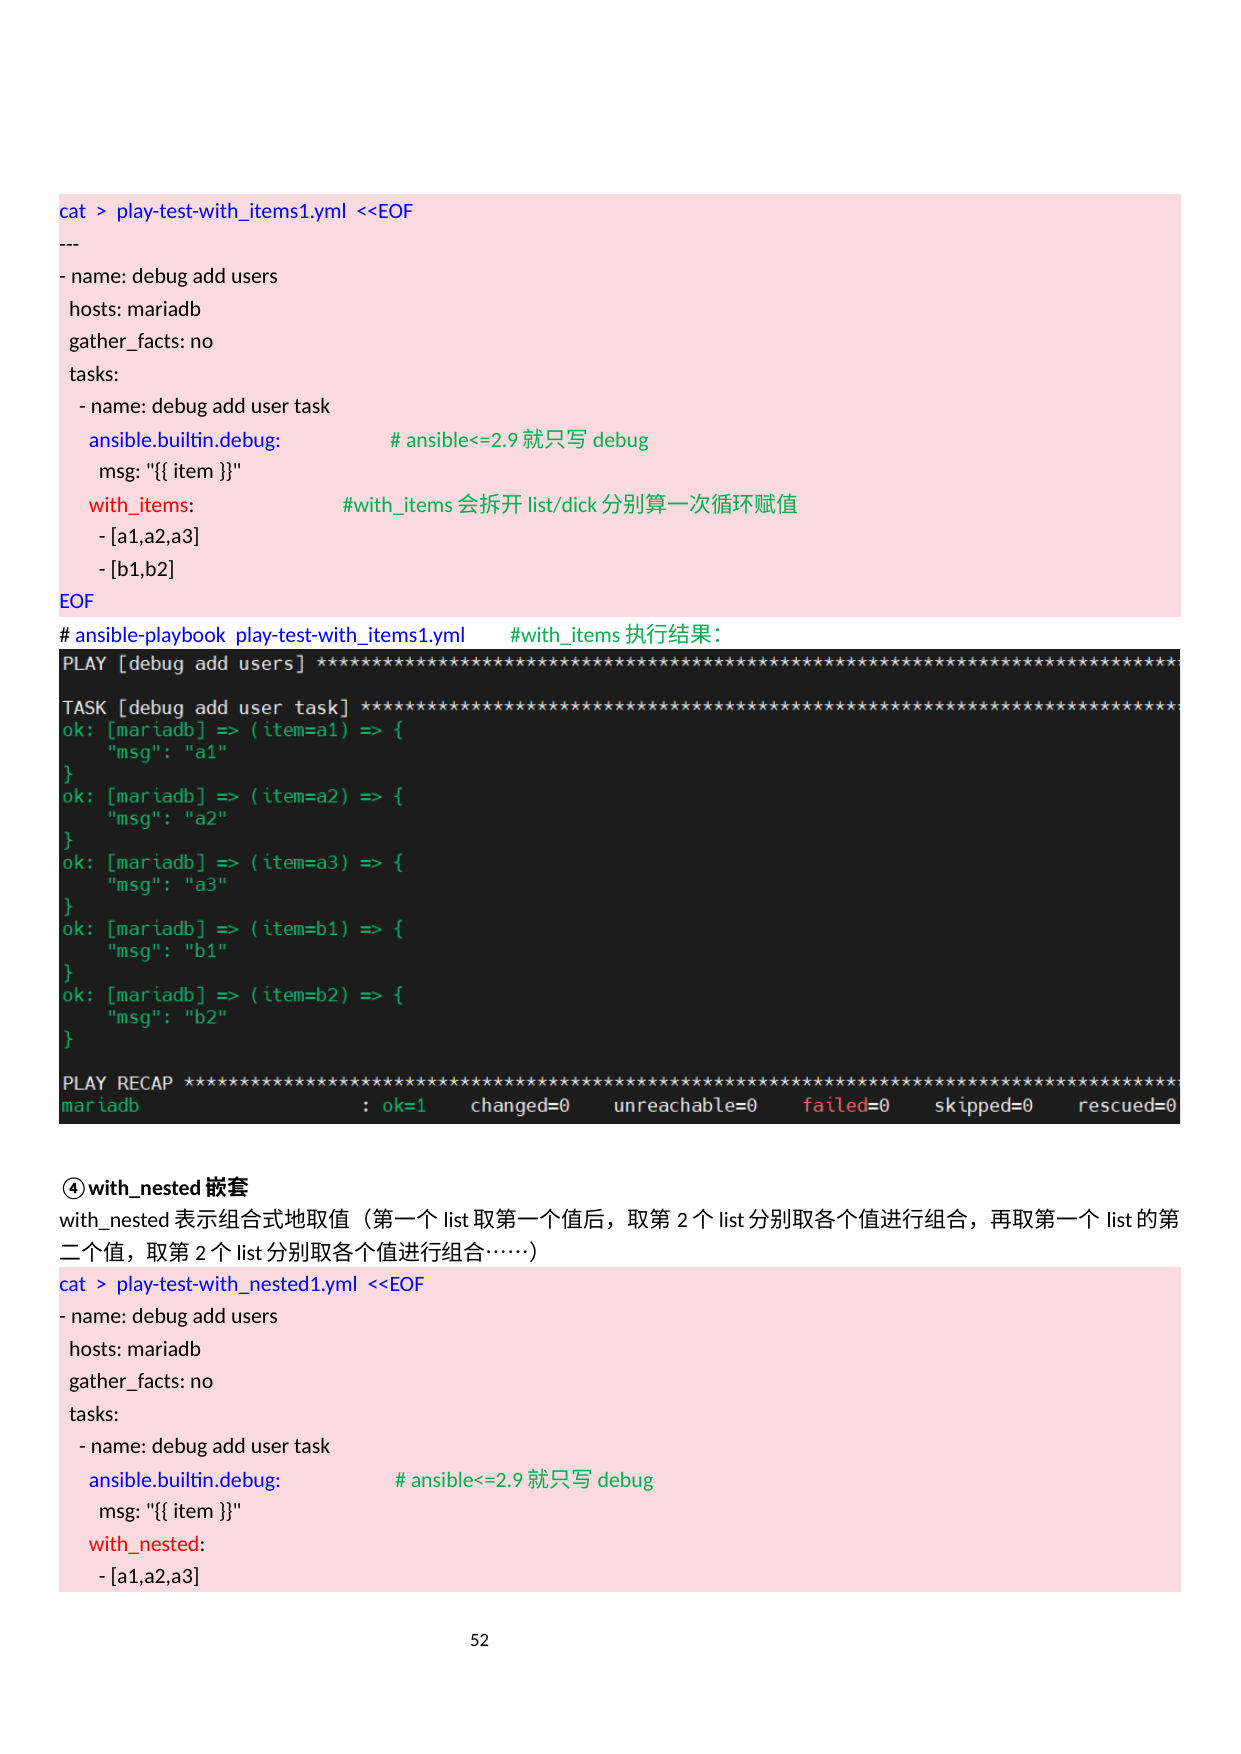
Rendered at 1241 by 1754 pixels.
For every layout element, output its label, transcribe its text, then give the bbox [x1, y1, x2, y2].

text cat > play-test-with_items1.yml <<EOF [59, 194, 1181, 227]
text ansible.builtin.debug: # ansible<=2.9就只写debug [59, 422, 1181, 454]
text cat > play-test-with_nested1.yml <<EOF [59, 1267, 1181, 1299]
text - name: debug add user task [59, 389, 1181, 422]
text - [a1,a2,a3] [59, 519, 1181, 552]
text - [a1,a2,a3] [59, 1559, 1181, 1592]
text - name: debug add user task [59, 1429, 1181, 1462]
text tasks: [59, 1397, 1181, 1429]
text ansible.builtin.debug: # ansible<=2.9就只写debug [59, 1462, 1181, 1494]
text tasks: [59, 357, 1181, 389]
text hosts: mariadb [59, 292, 1181, 324]
text with_nested表示组合式地取值（第一个list取第一个值后，取第2个list分别取各个值进行组合，再取第一个list的第二个值，取第2个list分别取各个值进行组合……） [59, 1202, 1181, 1267]
text gather_facts: no [59, 1364, 1181, 1397]
text with_items: #with_items会拆开list/dick分别算一次循环赋值 [59, 487, 1181, 519]
text ④with_nested嵌套 [59, 1169, 1181, 1202]
picture [59, 649, 1181, 1124]
text --- [59, 227, 1181, 259]
text hosts: mariadb [59, 1332, 1181, 1364]
text msg: "{{ item }}" [59, 1494, 1181, 1527]
text EOF [59, 584, 1181, 617]
text - name: debug add users [59, 1299, 1181, 1332]
text msg: "{{ item }}" [59, 454, 1181, 487]
text gather_facts: no [59, 324, 1181, 357]
text - name: debug add users [59, 259, 1181, 292]
text # ansible-playbook play-test-with_items1.yml #with_items执行结果： [59, 617, 1181, 649]
text - [b1,b2] [59, 552, 1181, 584]
text with_nested: [59, 1527, 1181, 1559]
